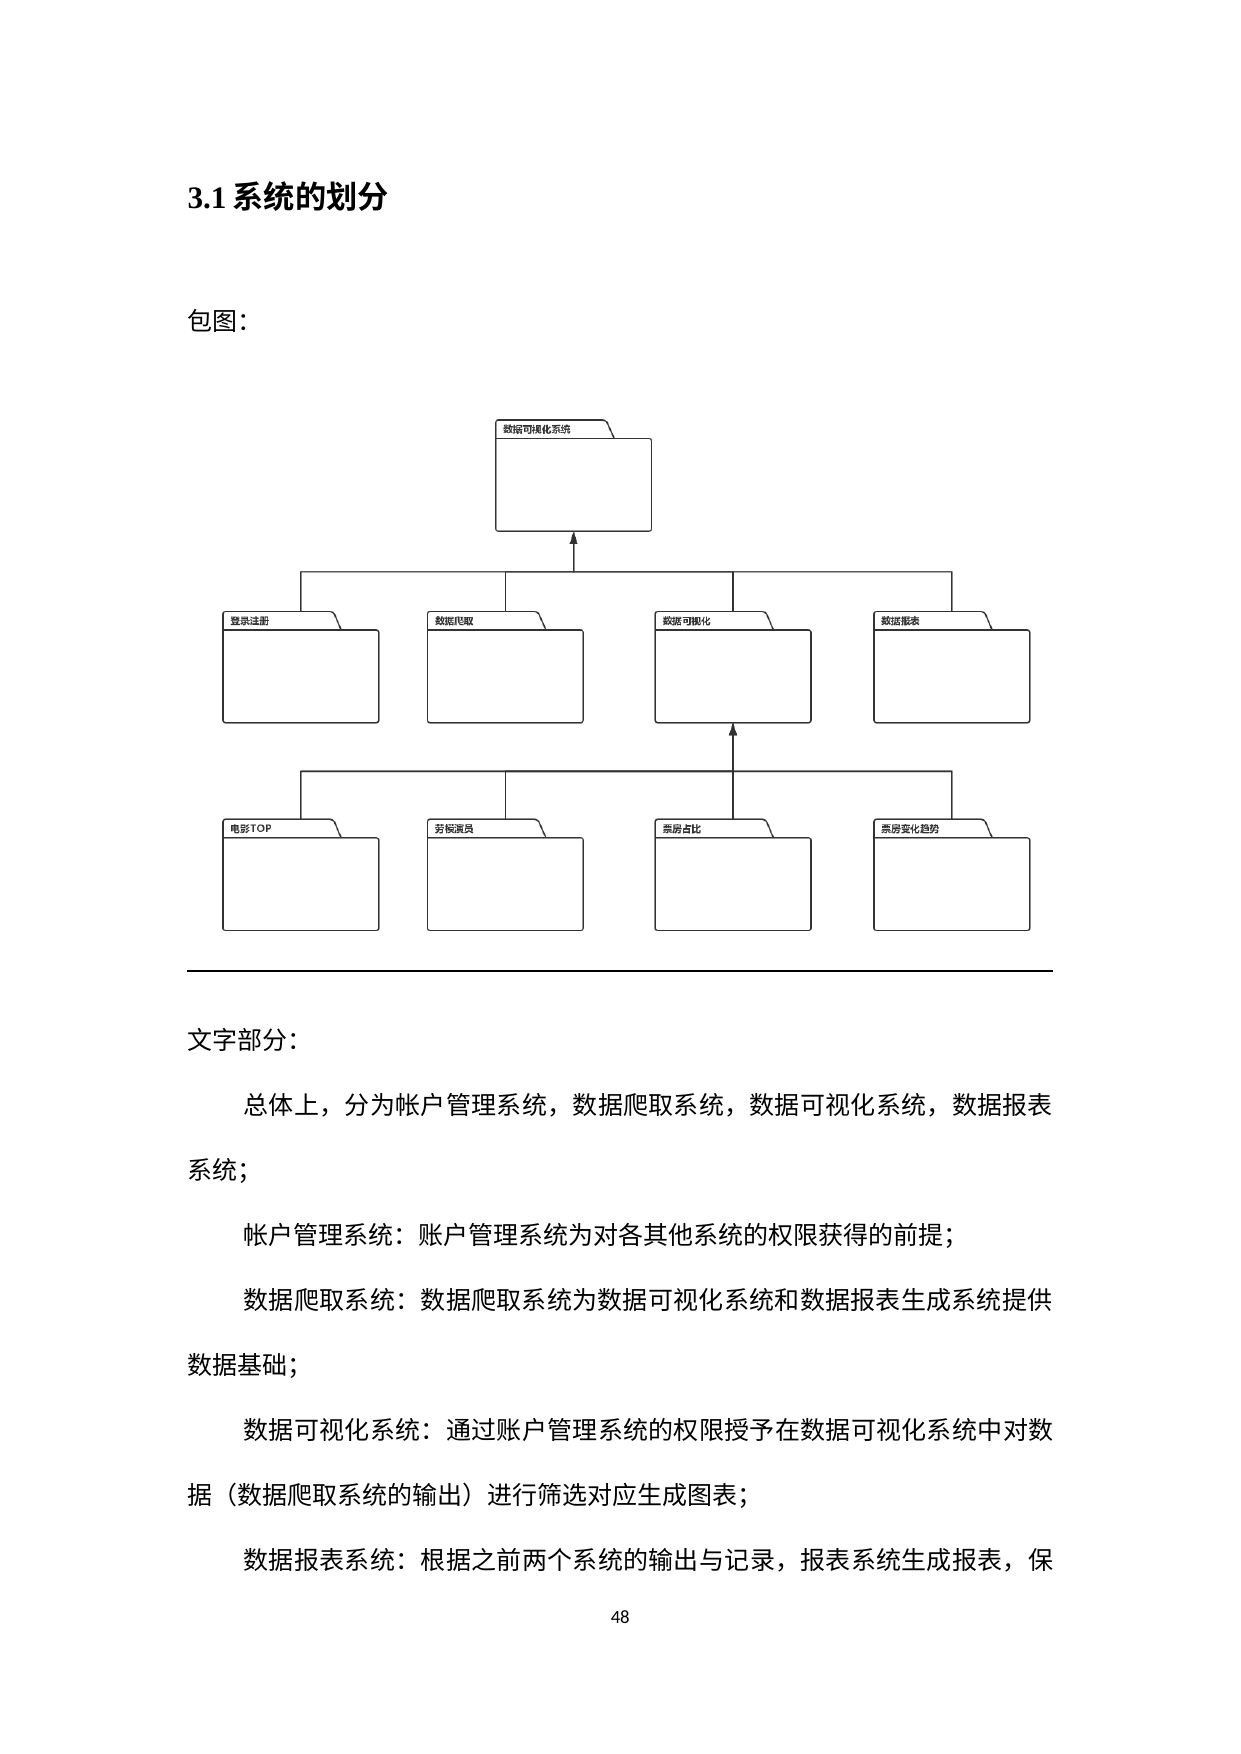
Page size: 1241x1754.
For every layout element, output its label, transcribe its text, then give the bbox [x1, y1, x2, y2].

text 数据可视化系统：通过账户管理系统的权限授予在数据可视化系统中对数据（数据爬取系统的输出）进行筛选对应生成图表； [187, 1396, 1053, 1526]
text 总体上，分为帐户管理系统，数据爬取系统，数据可视化系统，数据报表系统； [187, 1071, 1053, 1201]
text 帐户管理系统：账户管理系统为对各其他系统的权限获得的前提； [187, 1201, 1053, 1266]
text 数据爬取系统：数据爬取系统为数据可视化系统和数据报表生成系统提供数据基础； [187, 1266, 1053, 1396]
text 包图： [187, 287, 1053, 352]
subtitle 3.1系统的划分 [187, 162, 1053, 227]
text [187, 1526, 1053, 1591]
text 文字部分： [187, 1006, 1053, 1071]
picture [187, 384, 1053, 954]
